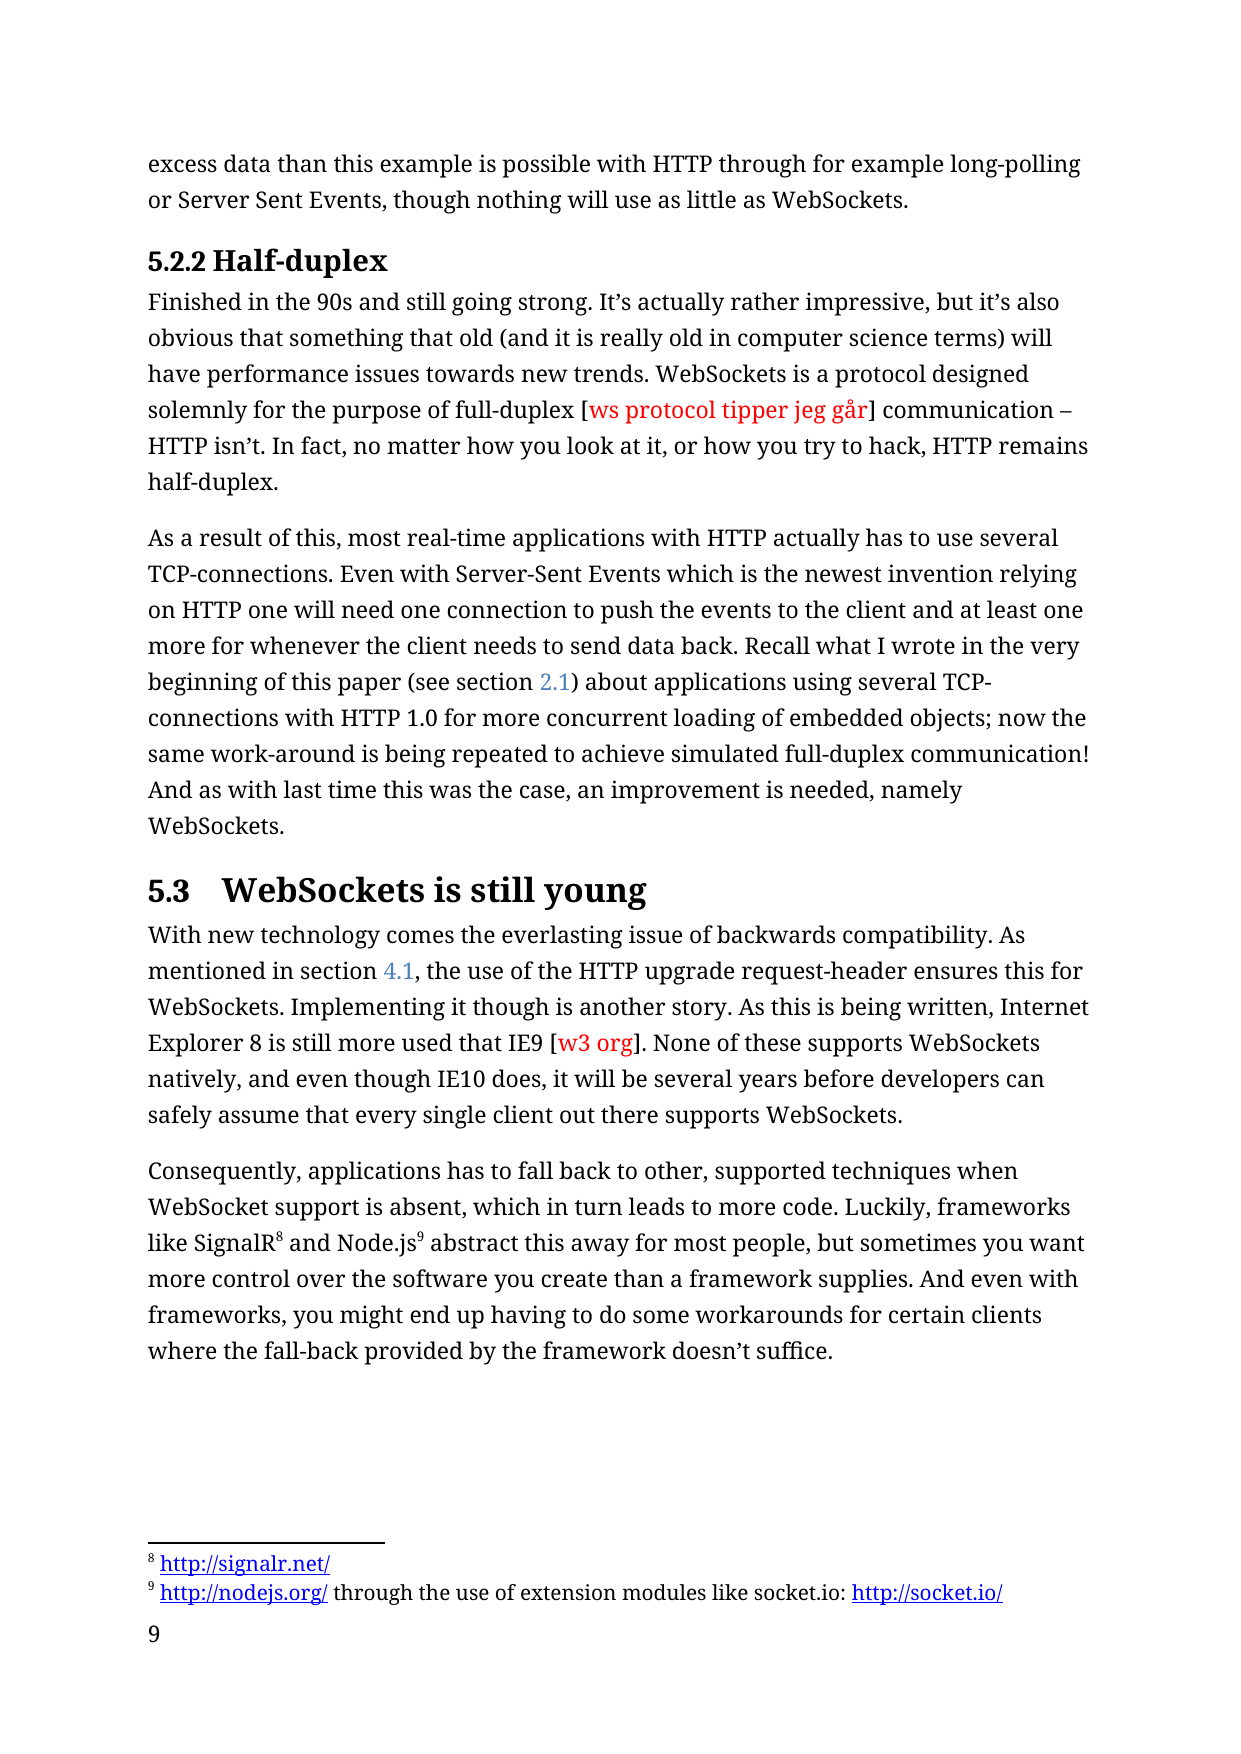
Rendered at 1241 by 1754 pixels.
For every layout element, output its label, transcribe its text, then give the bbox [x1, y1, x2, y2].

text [148, 148, 1093, 215]
text Consequently, applications has to fall back to other, supported techniques when WebSocket support is absent, which in turn leads to more code. Luckily, frameworks like SignalR and Node.js abstract this away for most people, but sometimes you want more control over the software you create than a framework supplies. And even with frameworks, you might end up having to do some workarounds for certain clients where the fall-back provided by the framework doesn’t suffice. [148, 1155, 1093, 1366]
text Finished in the 90s and still going strong. It’s actually rather impressive, but it’s also obvious that something that old (and it is really old in computer science terms) will have performance issues towards new trends. WebSockets is a protocol designed solemnly for the purpose of full-duplex [ws protocol tipper jeg går] communication – HTTP isn’t. In fact, no matter how you look at it, or how you try to hack, HTTP remains half-duplex. [148, 286, 1093, 497]
subtitle WebSockets is still young [148, 867, 1093, 912]
subtitle Half-duplex [148, 240, 1093, 280]
